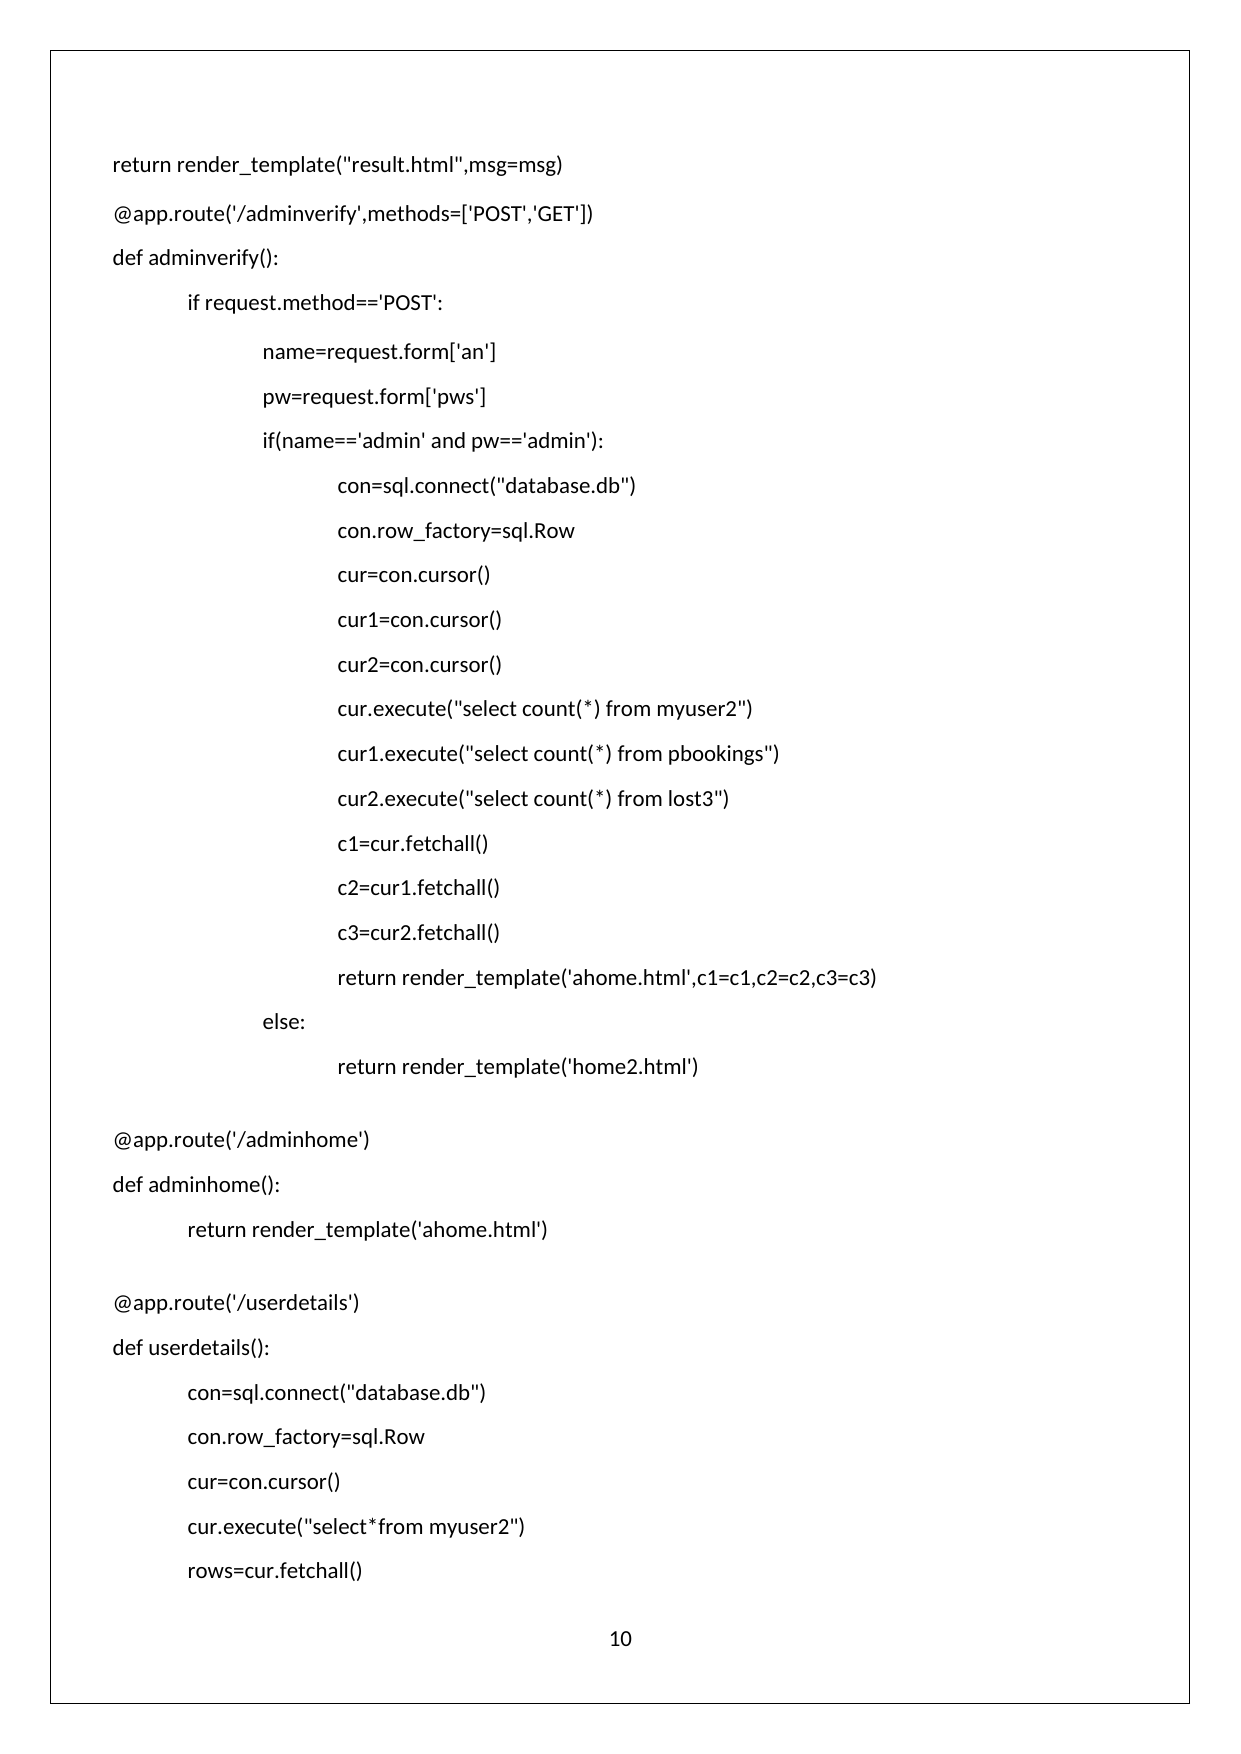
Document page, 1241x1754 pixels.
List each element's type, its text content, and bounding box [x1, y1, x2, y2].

text c3=cur2.fetchall() [112, 918, 1128, 946]
text name=request.form['an'] [112, 337, 1128, 365]
text cur=con.cursor() [112, 1467, 1128, 1495]
text con=sql.connect("database.db") [112, 1378, 1128, 1406]
text def userdetails(): [112, 1333, 1128, 1361]
text else: [112, 1007, 1128, 1035]
text return render_template('home2.html') [112, 1052, 1128, 1080]
text def adminverify(): [112, 243, 1128, 272]
text return render_template('ahome.html') [112, 1215, 1128, 1243]
text @app.route('/adminverify',methods=['POST','GET']) [112, 199, 1128, 227]
text c2=cur1.fetchall() [112, 873, 1128, 901]
text @app.route('/adminhome') [112, 1126, 1128, 1153]
text if(name=='admin' and pw=='admin'): [112, 426, 1128, 454]
text c1=cur.fetchall() [112, 829, 1128, 857]
text cur2=con.cursor() [112, 650, 1128, 678]
text con.row_factory=sql.Row [112, 1422, 1128, 1450]
text def adminhome(): [112, 1170, 1128, 1198]
text return render_template("result.html",msg=msg) [112, 150, 1128, 178]
text cur.execute("select*from myuser2") [112, 1512, 1128, 1540]
text con=sql.connect("database.db") [112, 471, 1128, 499]
text cur.execute("select count(*) from myuser2") [112, 694, 1128, 723]
text return render_template('ahome.html',c1=c1,c2=c2,c3=c3) [112, 963, 1128, 991]
text pw=request.form['pws'] [112, 382, 1128, 410]
text rows=cur.fetchall() [112, 1556, 1128, 1584]
text @app.route('/userdetails') [112, 1288, 1128, 1316]
text cur1=con.cursor() [112, 605, 1128, 633]
text con.row_factory=sql.Row [112, 516, 1128, 544]
text cur2.execute("select count(*) from lost3") [112, 784, 1128, 812]
text cur=con.cursor() [112, 561, 1128, 588]
text if request.method=='POST': [112, 288, 1128, 316]
text cur1.execute("select count(*) from pbookings") [112, 739, 1128, 767]
